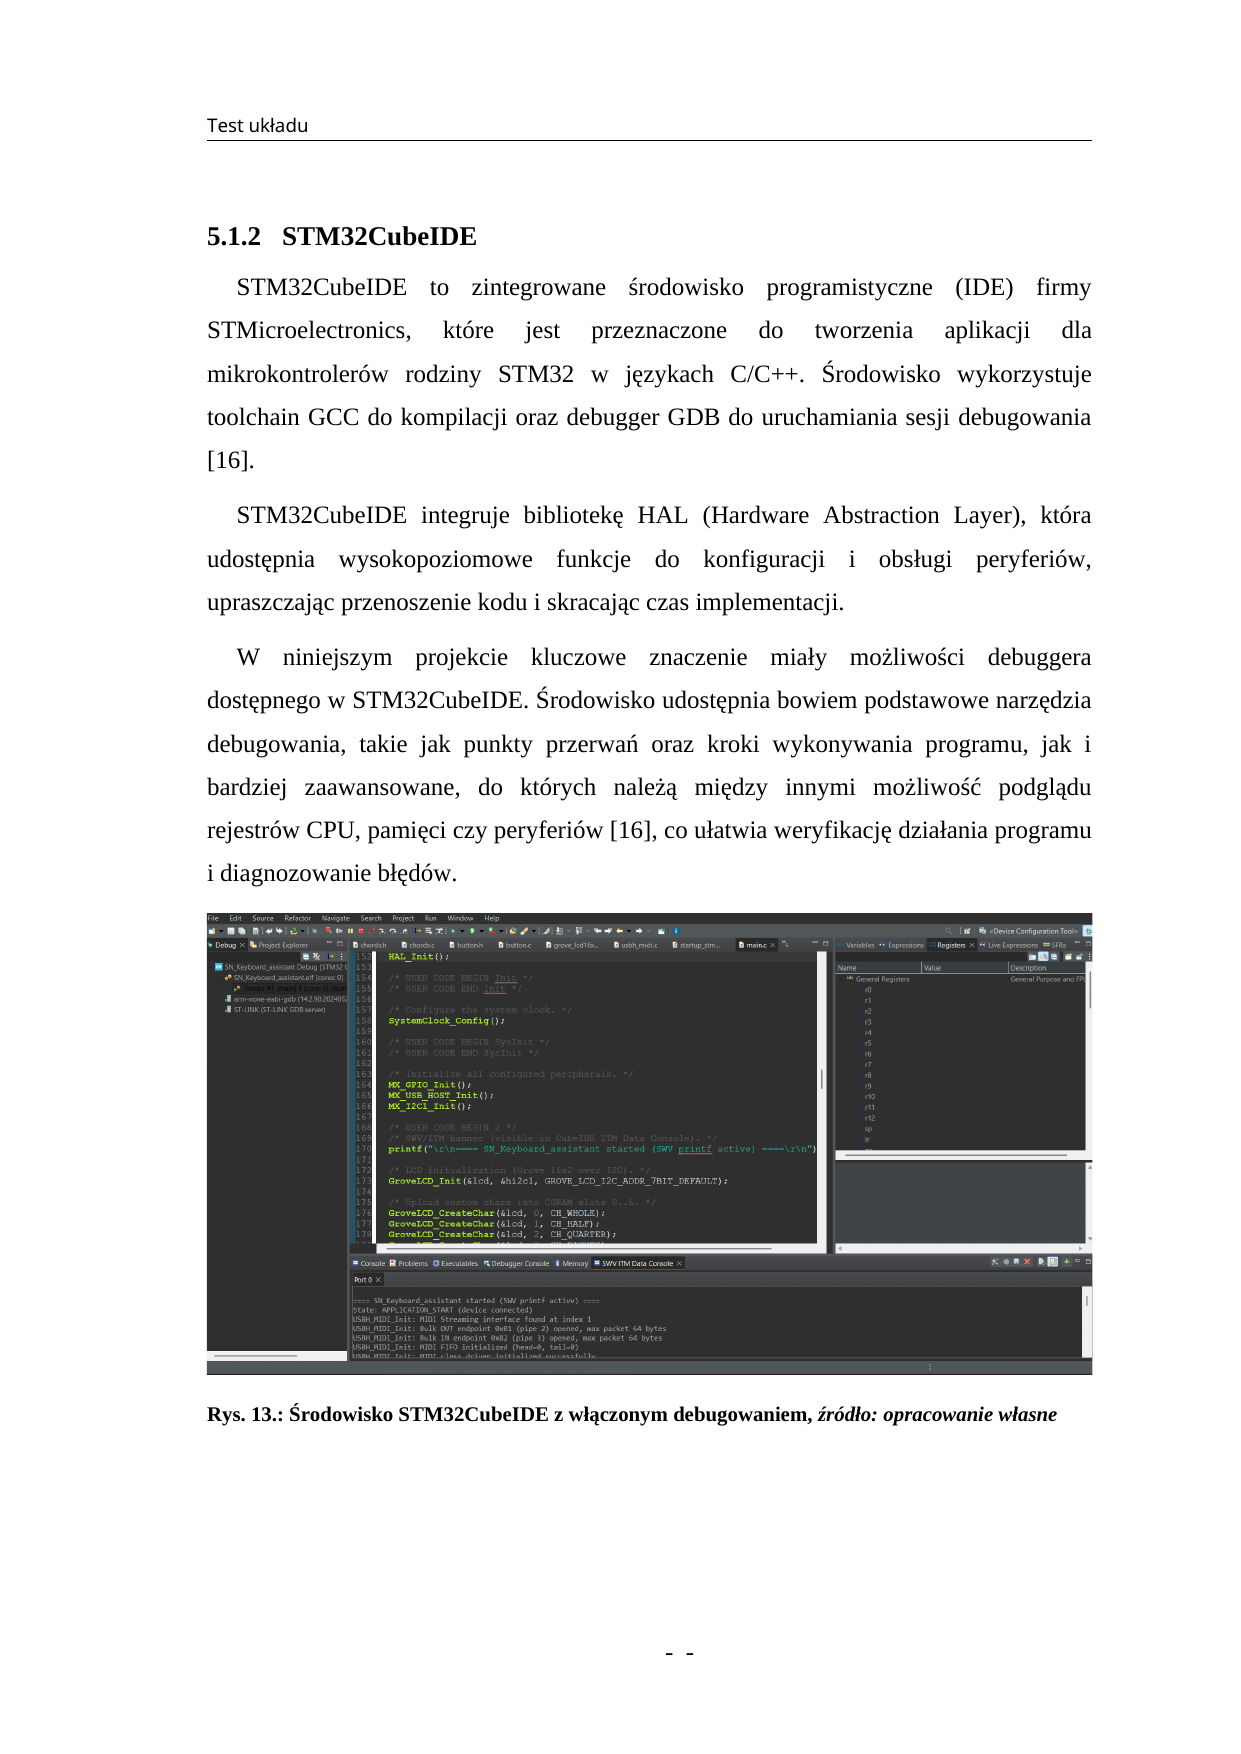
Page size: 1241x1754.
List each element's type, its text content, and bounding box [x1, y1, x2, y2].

text STM32CubeIDE integruje bibliotekę HAL (Hardware Abstraction Layer), która udostępnia wysokopoziomowe funkcje do konfiguracji i obsługi peryferiów, upraszczając przenoszenie kodu i skracając czas implementacji. [207, 501, 1092, 616]
subtitle STM32CubeIDE [207, 219, 1092, 251]
text W niniejszym projekcie kluczowe znaczenie miały możliwości debuggera dostępnego w STM32CubeIDE. Środowisko udostępnia bowiem podstawowe narzędzia debugowania, takie jak punkty przerwań oraz kroki wykonywania programu, jak i bardziej zaawansowane, do których należą między innymi możliwość podglądu rejestrów CPU, pamięci czy peryferiów [16], co ułatwia weryfikację działania programu i diagnozowanie błędów. [207, 642, 1092, 887]
text STM32CubeIDE to zintegrowane środowisko programistyczne (IDE) firmy STMicroelectronics, które jest przeznaczone do tworzenia aplikacji dla mikrokontrolerów rodziny STM32 w językach C/C++. Środowisko wykorzystuje toolchain GCC do kompilacji oraz debugger GDB do uruchamiania sesji debugowania [16]. [207, 272, 1092, 474]
picture [206, 913, 1093, 1375]
